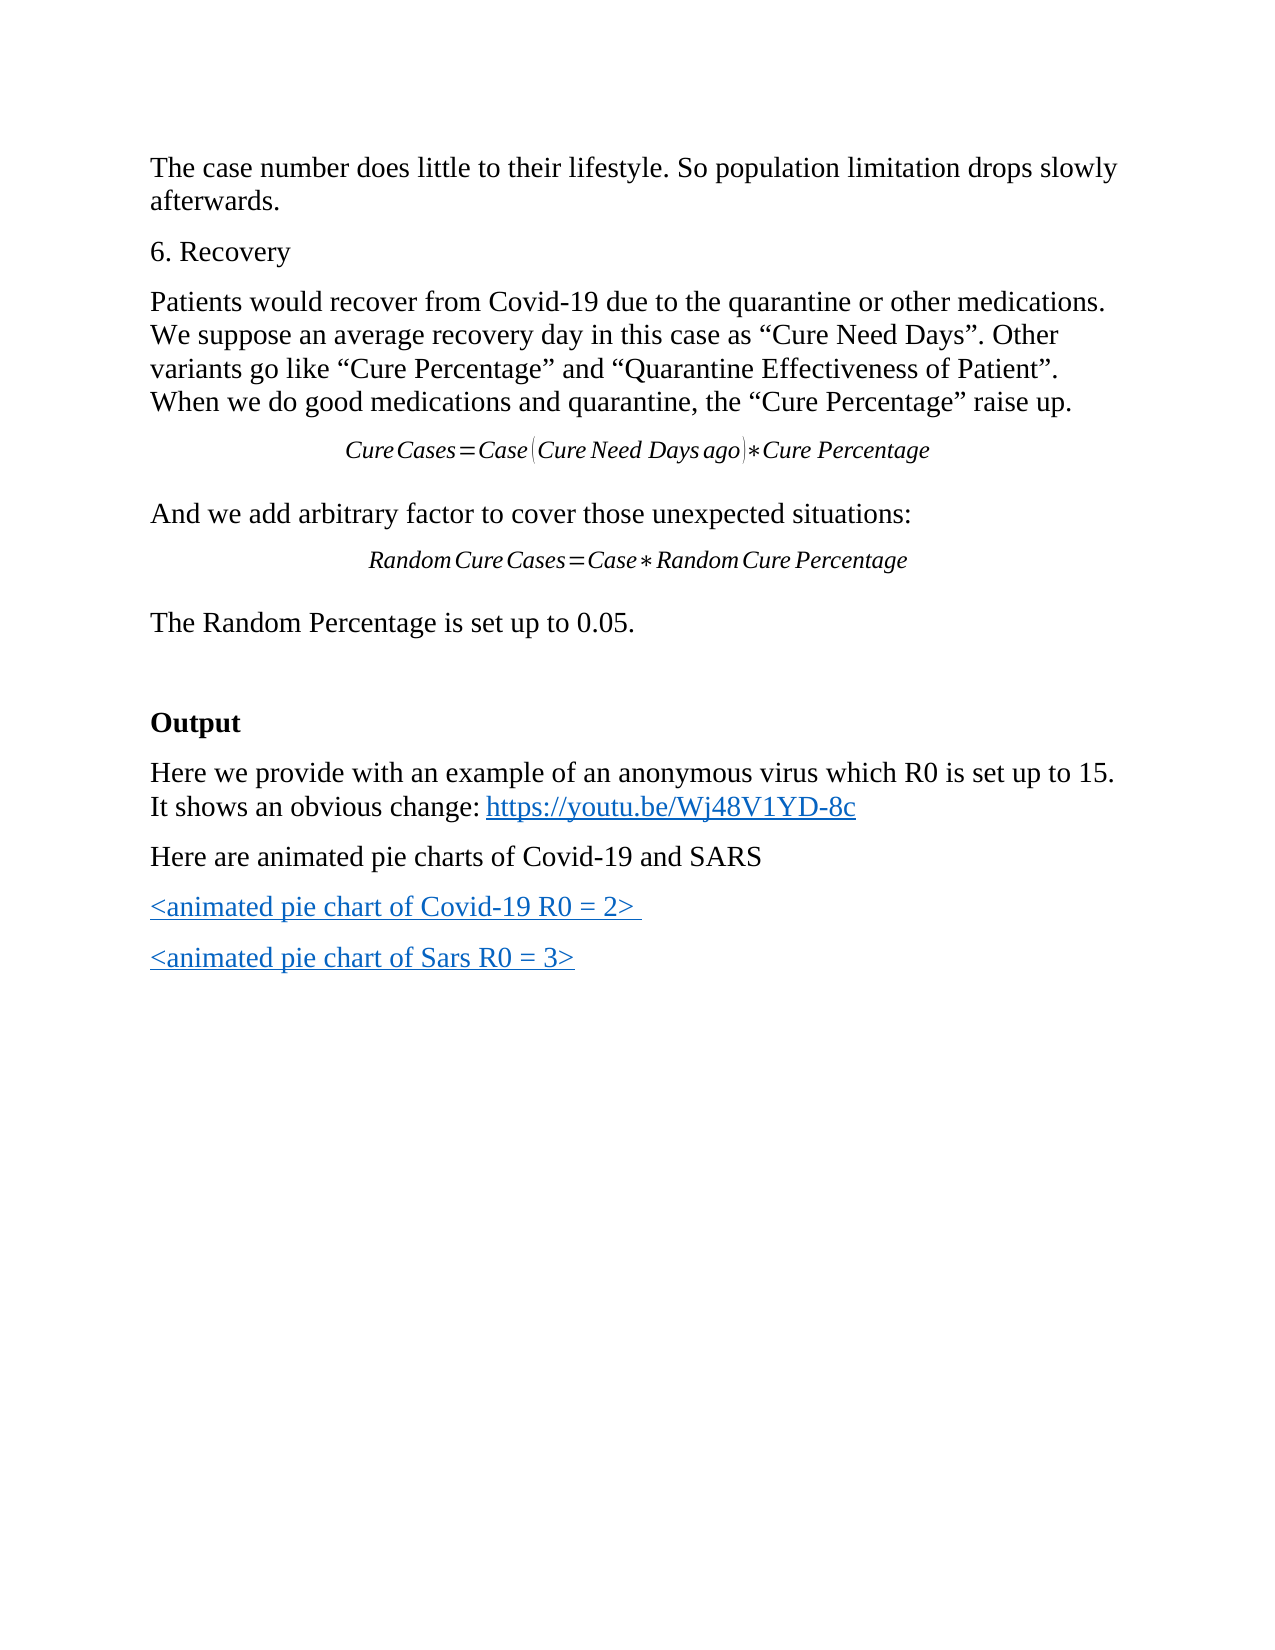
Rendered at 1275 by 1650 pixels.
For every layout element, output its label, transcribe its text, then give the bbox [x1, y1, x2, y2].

text Output [150, 705, 1125, 739]
text The Random Percentage is set up to 0.05. [150, 605, 1125, 638]
text Patients would recover from Covid-19 due to the quarantine or other medications. We suppose an average recovery day in this case as “Cure Need Days”. Other variants go like “Cure Percentage” and “Quarantine Effectiveness of Patient”. When we do good medications and quarantine, the “Cure Percentage” raise up. [150, 284, 1125, 418]
text 6. Recovery [150, 234, 1125, 267]
text Here are animated pie charts of Covid-19 and SARS [150, 839, 1125, 873]
text And we add arbitrary factor to cover those unexpected situations: [150, 496, 1125, 529]
text Here we provide with an example of an anonymous virus which R0 is set up to 15. It shows an obvious change: https://youtu.be/Wj48V1YD-8c [150, 756, 1125, 823]
text <animated pie chart of Covid-19 R0 = 2> [150, 889, 1125, 923]
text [150, 150, 1125, 217]
text <animated pie chart of Sars R0 = 3> [150, 940, 1125, 973]
